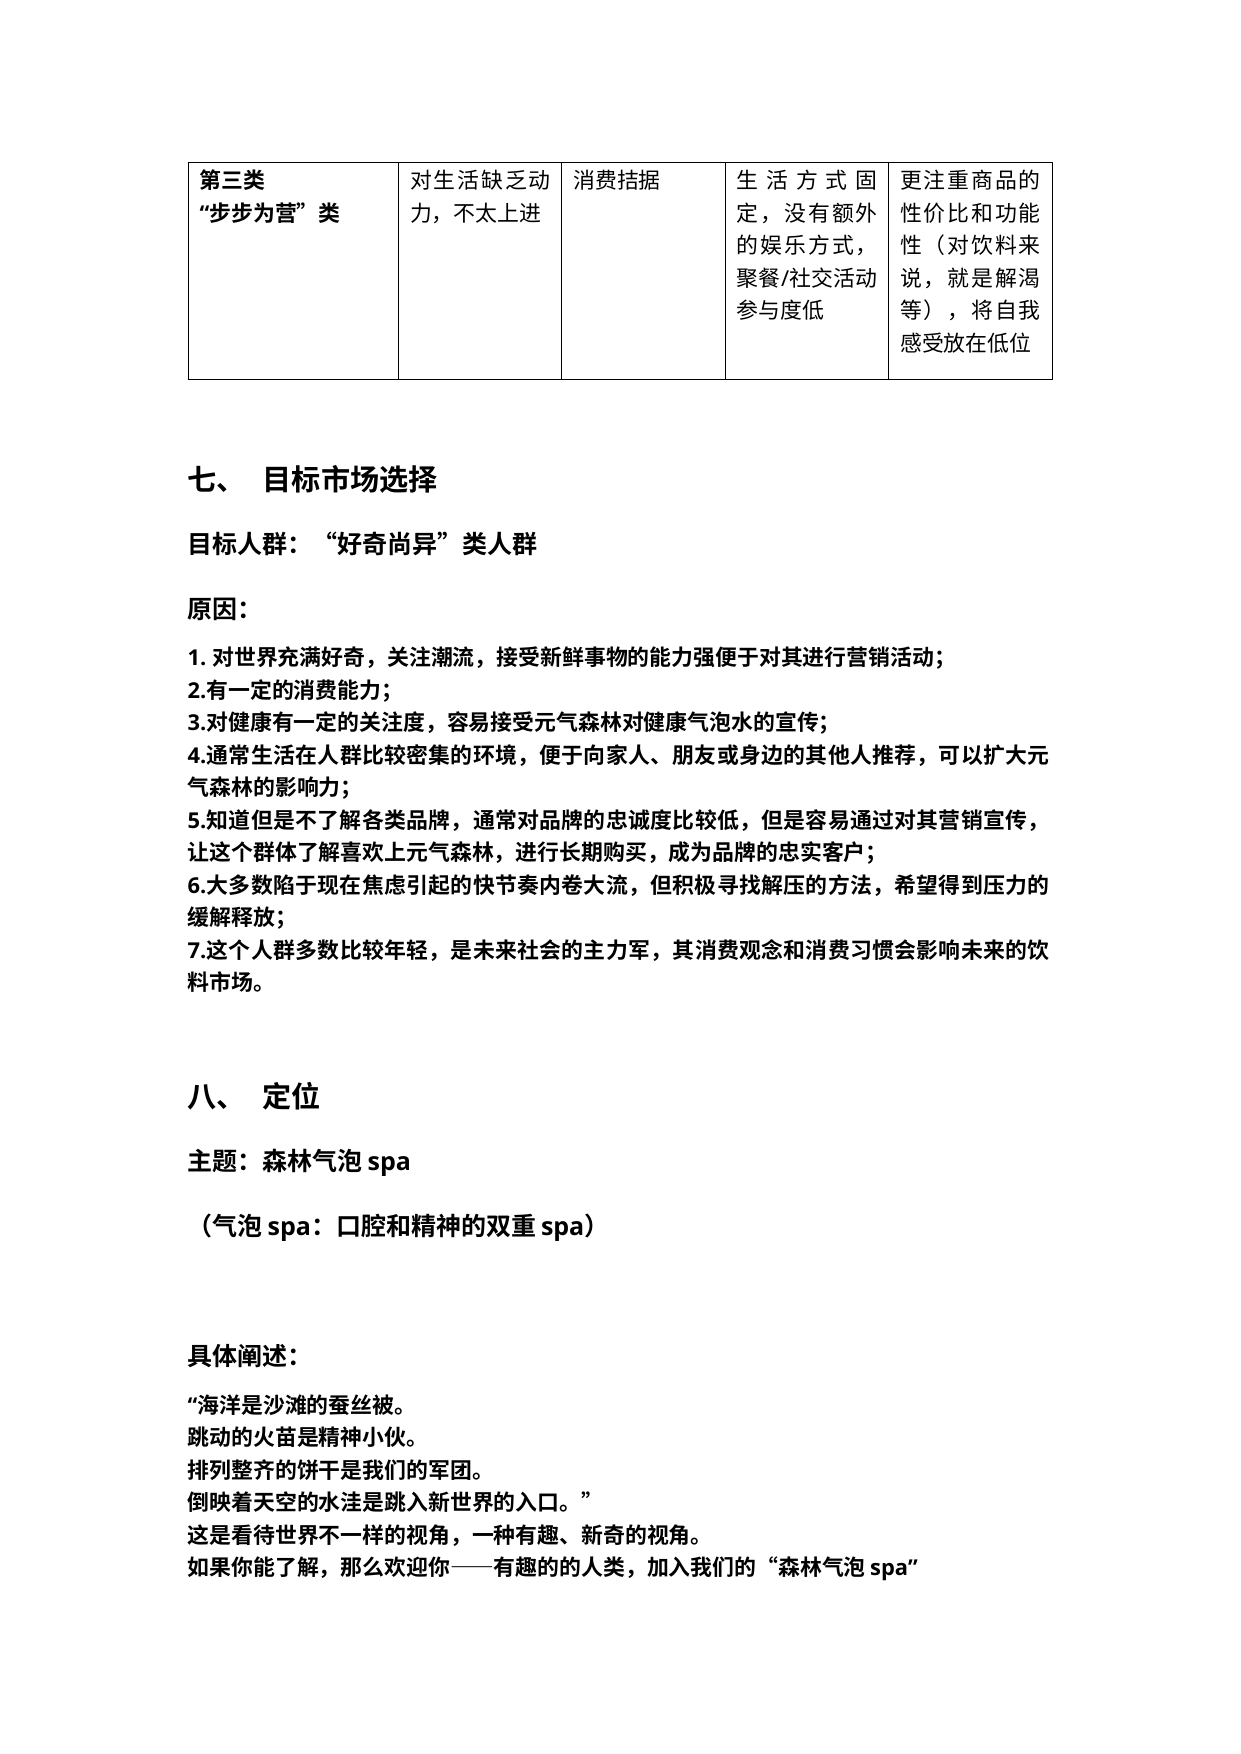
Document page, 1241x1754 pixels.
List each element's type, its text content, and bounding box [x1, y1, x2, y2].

text 6.大多数陷于现在焦虑引起的快节奏内卷大流，但积极寻找解压的方法，希望得到压力的缓解释放； [187, 867, 1053, 932]
table_cell 对生活缺乏动力，不太上进 [399, 163, 561, 379]
text 原因： [187, 575, 1053, 640]
text 这是看待世界不一样的视角，一种有趣、新奇的视角。 [187, 1517, 1053, 1550]
table_cell 更注重商品的性价比和功能性（对饮料来说，就是解渴等），将自我感受放在低位 [889, 163, 1052, 379]
table_cell 消费拮据 [562, 163, 725, 379]
text 主题：森林气泡spa [187, 1127, 1053, 1192]
text 5.知道但是不了解各类品牌，通常对品牌的忠诚度比较低，但是容易通过对其营销宣传，让这个群体了解喜欢上元气森林，进行长期购买，成为品牌的忠实客户； [187, 802, 1053, 867]
text “海洋是沙滩的蚕丝被。 [187, 1387, 1053, 1420]
text 4.通常生活在人群比较密集的环境，便于向家人、朋友或身边的其他人推荐，可以扩大元气森林的影响力； [187, 737, 1053, 802]
text 如果你能了解，那么欢迎你——有趣的的人类，加入我们的“森林气泡spa” [187, 1550, 1053, 1582]
text 倒映着天空的水洼是跳入新世界的入口。” [187, 1485, 1053, 1517]
text 1. 对世界充满好奇，关注潮流，接受新鲜事物的能力强便于对其进行营销活动； [187, 640, 1053, 672]
text （气泡spa：口腔和精神的双重spa） [187, 1192, 1053, 1257]
text 具体阐述： [187, 1322, 1053, 1387]
text 排列整齐的饼干是我们的军团。 [187, 1452, 1053, 1485]
list 定位 [187, 1062, 1053, 1127]
text 3.对健康有一定的关注度，容易接受元气森林对健康气泡水的宣传； [187, 705, 1053, 737]
list 目标市场选择 [187, 445, 1053, 510]
text 目标人群：“好奇尚异”类人群 [187, 510, 1053, 575]
text 2.有一定的消费能力； [187, 672, 1053, 705]
table_cell 生活方式固定，没有额外的娱乐方式，聚餐/社交活动参与度低 [726, 163, 888, 379]
text 跳动的火苗是精神小伙。 [187, 1420, 1053, 1452]
table_cell 第三类 “步步为营”类 [189, 163, 398, 379]
text 7.这个人群多数比较年轻，是未来社会的主力军，其消费观念和消费习惯会影响未来的饮料市场。 [187, 932, 1053, 997]
